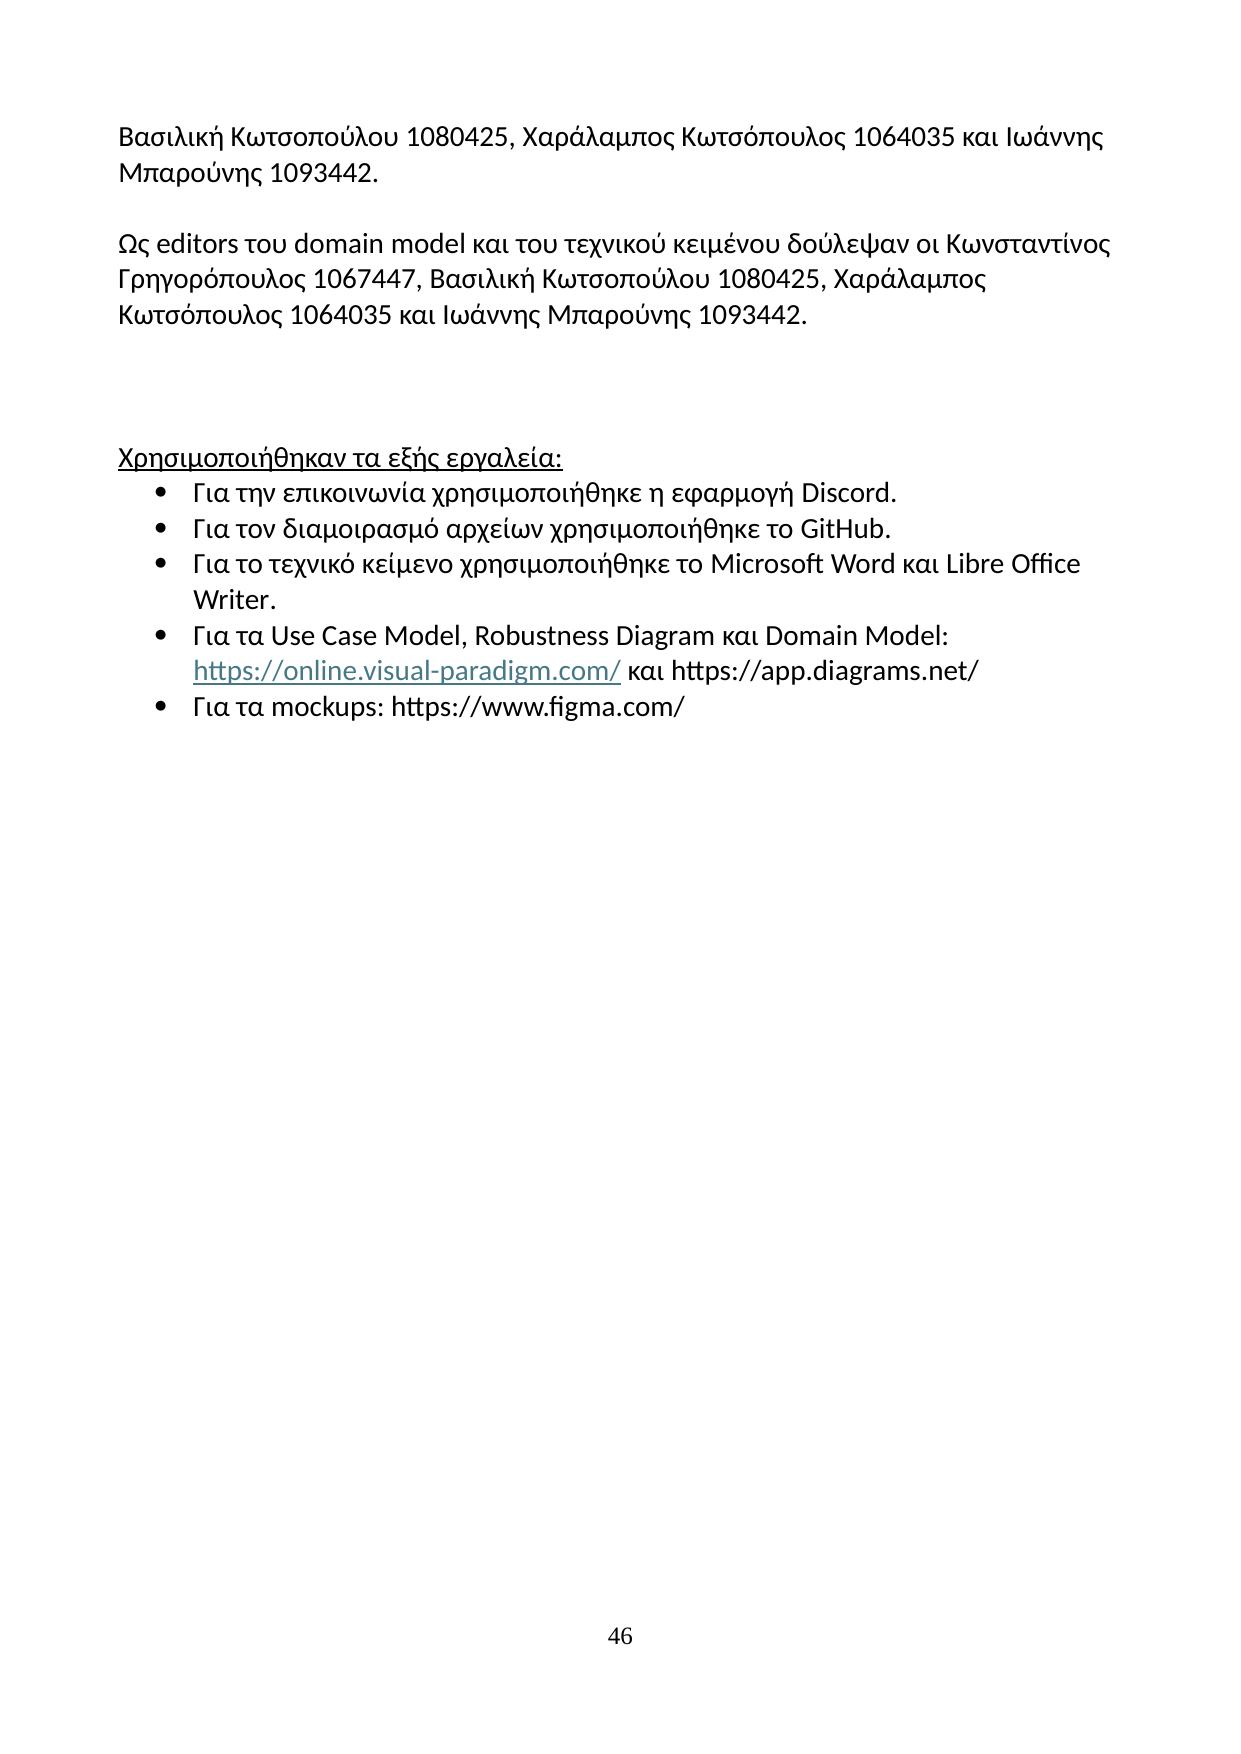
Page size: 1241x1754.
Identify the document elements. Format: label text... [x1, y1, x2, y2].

list Για τα Use Case Model, Robustness Diagram και Domain Model: https://online.visual-paradigm.com/ και https://app.diagrams.net/ [156, 617, 1122, 688]
list Για το τεχνικό κείμενο χρησιμοποιήθηκε το Microsoft Word και Libre Office Writer. [156, 546, 1122, 617]
text Ως editors του domain model και του τεχνικού κειμένου δούλεψαν οι Κωνσταντίνος Γρηγορόπουλος 1067447, Βασιλική Κωτσοπούλου 1080425, Χαράλαμπος Κωτσόπουλος 1064035 και Ιωάννης Μπαρούνης 1093442. [118, 225, 1122, 332]
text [118, 118, 1122, 189]
list Για την επικοινωνία χρησιμοποιήθηκε η εφαρμογή Discord. [156, 474, 1122, 510]
text Χρησιμοποιήθηκαν τα εξής εργαλεία: [118, 439, 1122, 474]
list Για τον διαμοιρασμό αρχείων χρησιμοποιήθηκε το GitHub. [156, 510, 1122, 546]
list Για τα mockups: https://www.figma.com/ [156, 688, 1122, 724]
